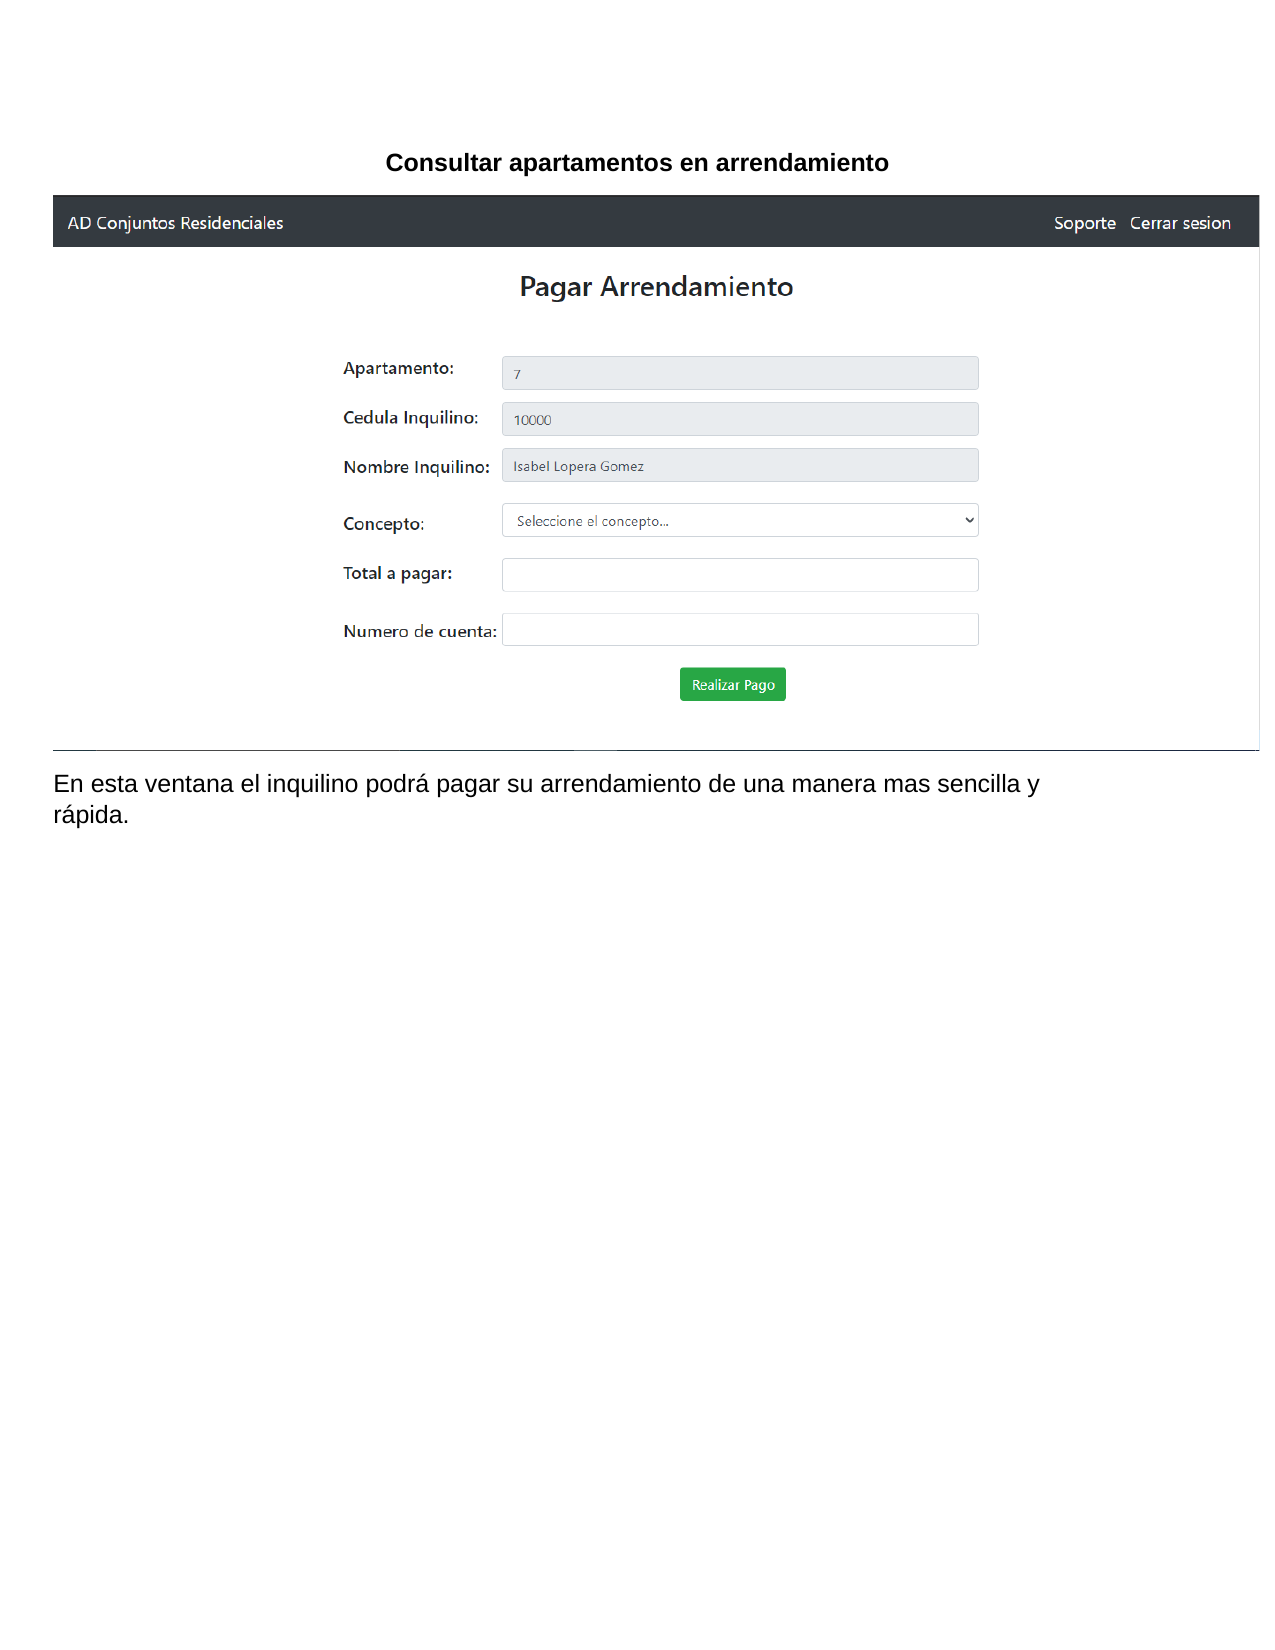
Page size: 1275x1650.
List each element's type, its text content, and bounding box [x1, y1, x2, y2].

text Consultar apartamentos en arrendamiento [177, 148, 1098, 176]
picture [53, 195, 1260, 751]
text En esta ventana el inquilino podrá pagar su arrendamiento de una manera mas sencilla y rápida. [53, 769, 1098, 829]
